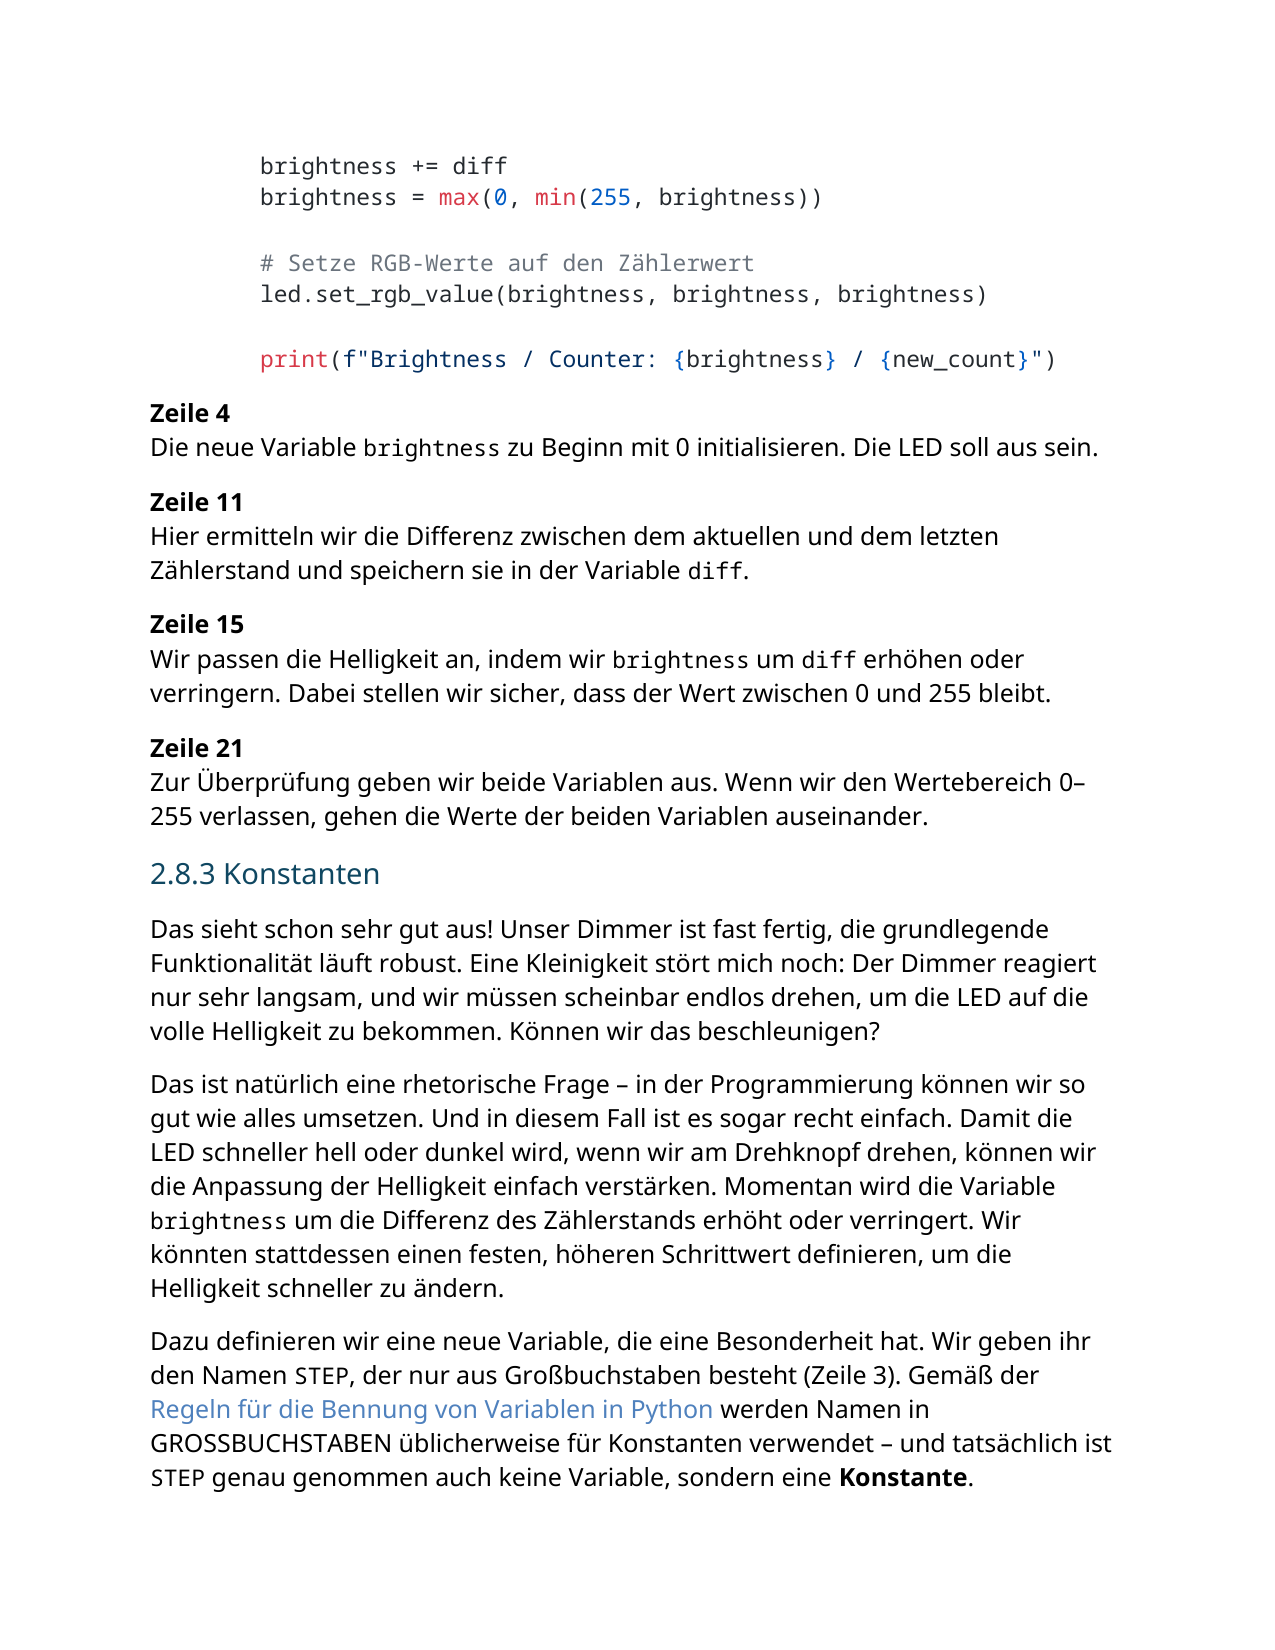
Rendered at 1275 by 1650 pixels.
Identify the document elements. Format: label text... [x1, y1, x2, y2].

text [150, 150, 1125, 374]
text Wir passen die Helligkeit an, indem wir brightness um diff erhöhen oder verringern. Dabei stellen wir sicher, dass der Wert zwischen 0 und 255 bleibt. [150, 641, 1125, 709]
text Die neue Variable brightness zu Beginn mit 0 initialisieren. Die LED soll aus sein. [150, 429, 1125, 463]
text Dazu definieren wir eine neue Variable, die eine Besonderheit hat. Wir geben ihr den Namen STEP, der nur aus Großbuchstaben besteht (Zeile 3). Gemäß der Regeln für die Bennung von Variablen in Python werden Namen in GROSSBUCHSTABEN üblicherweise für Konstanten verwendet – und tatsächlich ist STEP genau genommen auch keine Variable, sondern eine Konstante. [150, 1324, 1125, 1494]
text Das ist natürlich eine rhetorische Frage – in der Programmierung können wir so gut wie alles umsetzen. Und in diesem Fall ist es sogar recht einfach. Damit die LED schneller hell oder dunkel wird, wenn wir am Drehknopf drehen, können wir die Anpassung der Helligkeit einfach verstärken. Momentan wird die Variable brightness um die Differenz des Zählerstands erhöht oder verringert. Wir könnten stattdessen einen festen, höheren Schrittwert definieren, um die Helligkeit schneller zu ändern. [150, 1067, 1125, 1305]
subtitle 2.8.3 Konstanten [150, 853, 1125, 893]
text Das sieht schon sehr gut aus! Unser Dimmer ist fast fertig, die grundlegende Funktionalität läuft robust. Eine Kleinigkeit stört mich noch: Der Dimmer reagiert nur sehr langsam, und wir müssen scheinbar endlos drehen, um die LED auf die volle Helligkeit zu bekommen. Können wir das beschleunigen? [150, 912, 1125, 1048]
text Zeile 21 [150, 730, 1125, 764]
text Zur Überprüfung geben wir beide Variablen aus. Wenn wir den Wertebereich 0–255 verlassen, gehen die Werte der beiden Variablen auseinander. [150, 764, 1125, 832]
text Zeile 4 [150, 395, 1125, 429]
text Zeile 15 [150, 607, 1125, 641]
text Hier ermitteln wir die Differenz zwischen dem aktuellen und dem letzten Zählerstand und speichern sie in der Variable diff. [150, 518, 1125, 586]
text Zeile 11 [150, 484, 1125, 518]
